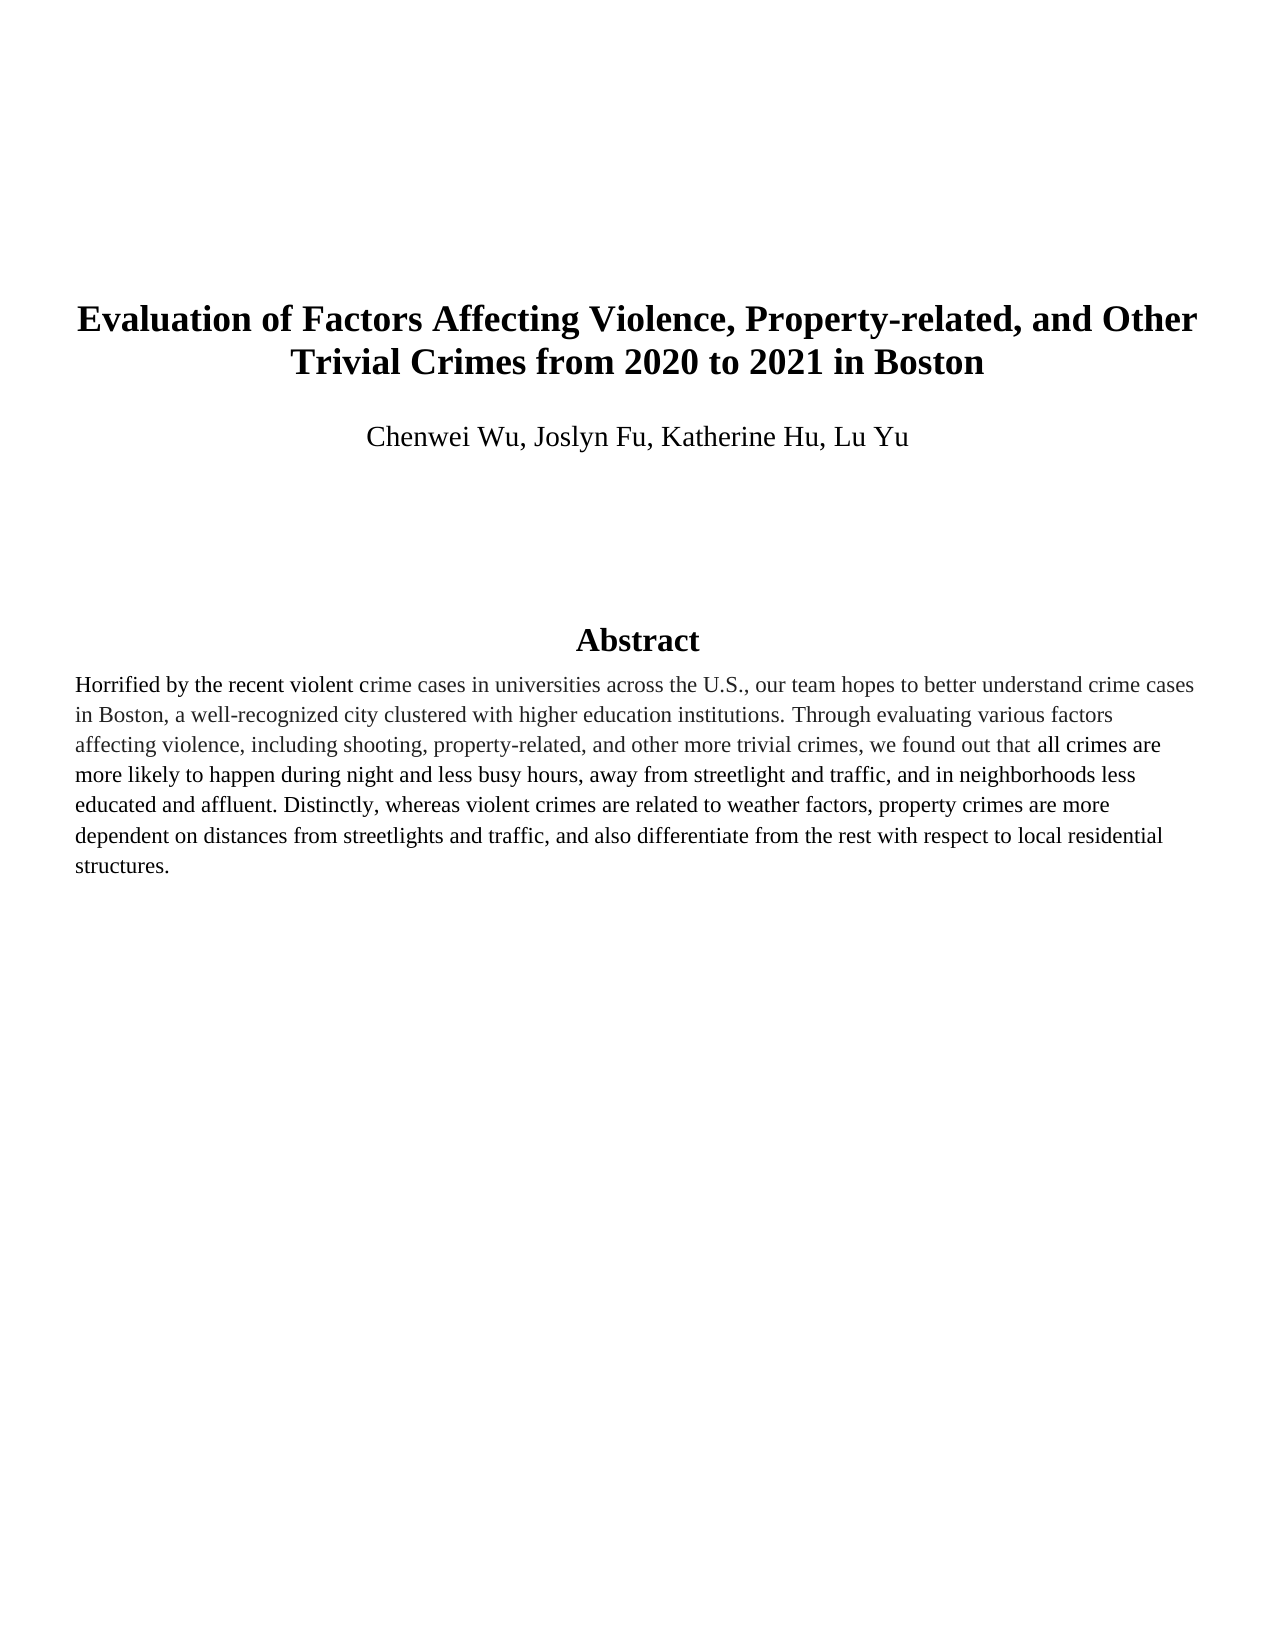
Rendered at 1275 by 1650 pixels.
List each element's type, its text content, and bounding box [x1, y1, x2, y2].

text Chenwei Wu, Joslyn Fu, Katherine Hu, Lu Yu [75, 419, 1200, 452]
title Evaluation of Factors Affecting Violence, Property-related, and Other Trivial Crimes from 2020 to 2021 in Boston [75, 296, 1200, 382]
text Horrified by the recent violent crime cases in universities across the U.S., our team hopes to better understand crime cases in Boston, a well-recognized city clustered with higher education institutions. Through evaluating various factors affecting violence, including shooting, property-related, and other more trivial crimes, we found out that all crimes are more likely to happen during night and less busy hours, away from streetlight and traffic, and in neighborhoods less educated and affluent. Distinctly, whereas violent crimes are related to weather factors, property crimes are more dependent on distances from streetlights and traffic, and also differentiate from the rest with respect to local residential structures. [75, 671, 1200, 878]
subtitle Abstract [75, 620, 1200, 658]
